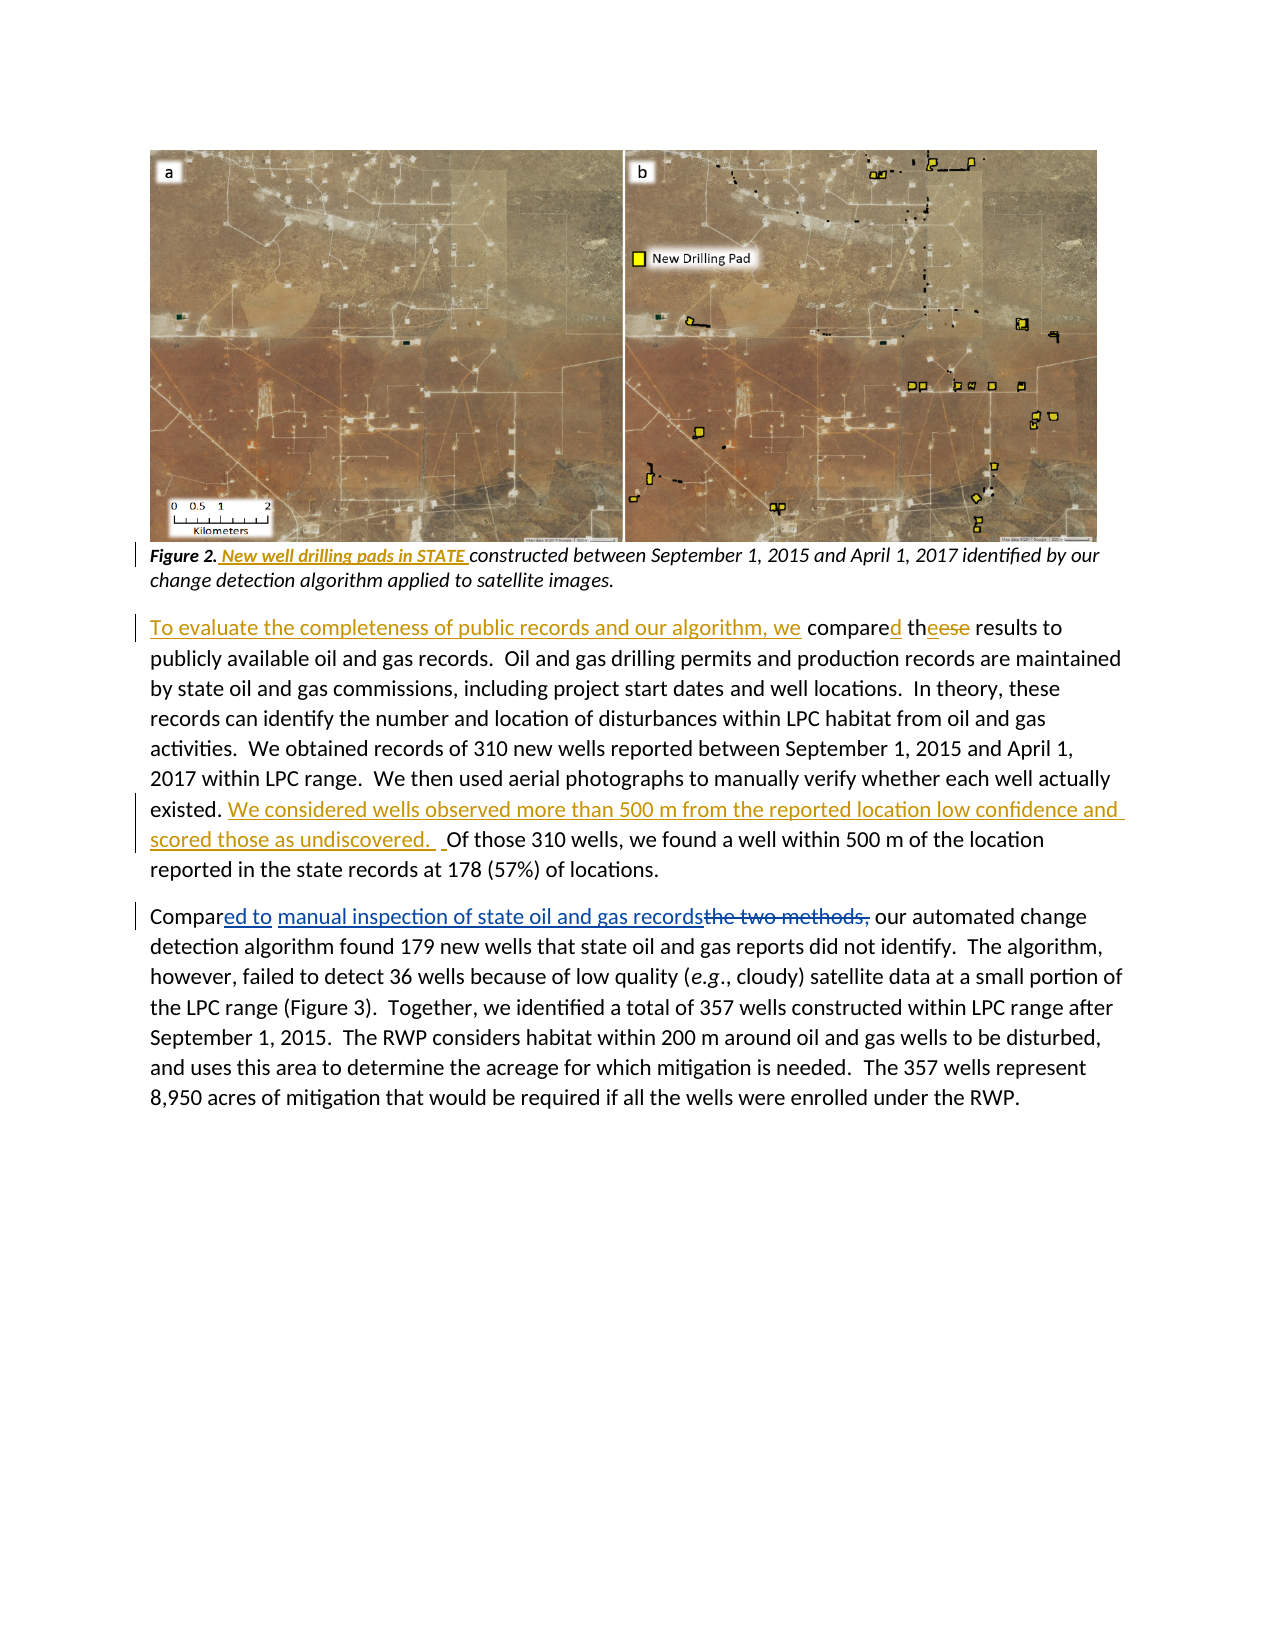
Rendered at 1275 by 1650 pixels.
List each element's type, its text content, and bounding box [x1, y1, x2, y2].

text compare th results to publicly available oil and gas records. Oil and gas drilling permits and production records are maintained by state oil and gas commissions, including project start dates and well locations. In theory, these records can identify the number and location of disturbances within LPC habitat from oil and gas activities. We obtained records of 310 new wells reported between September 1, 2015 and April 1, 2017 within LPC range. We then used aerial photographs to manually verify whether each well actually existed. Of those 310 wells, we found a well within 500 m of the location reported in the state records at 178 (57%) of locations. [150, 613, 1125, 883]
text Compar our automated change detection algorithm found 179 new wells that state oil and gas reports did not identify. The algorithm, however, failed to detect 36 wells because of low quality (e.g., cloudy) satellite data at a small portion of the LPC range (Figure 3). Together, we identified a total of 357 wells constructed within LPC range after September 1, 2015. The RWP considers habitat within 200 m around oil and gas wells to be disturbed, and uses this area to determine the acreage for which mitigation is needed. The 357 wells represent 8,950 acres of mitigation that would be required if all the wells were enrolled under the RWP. [150, 902, 1125, 1111]
picture [150, 150, 1097, 542]
